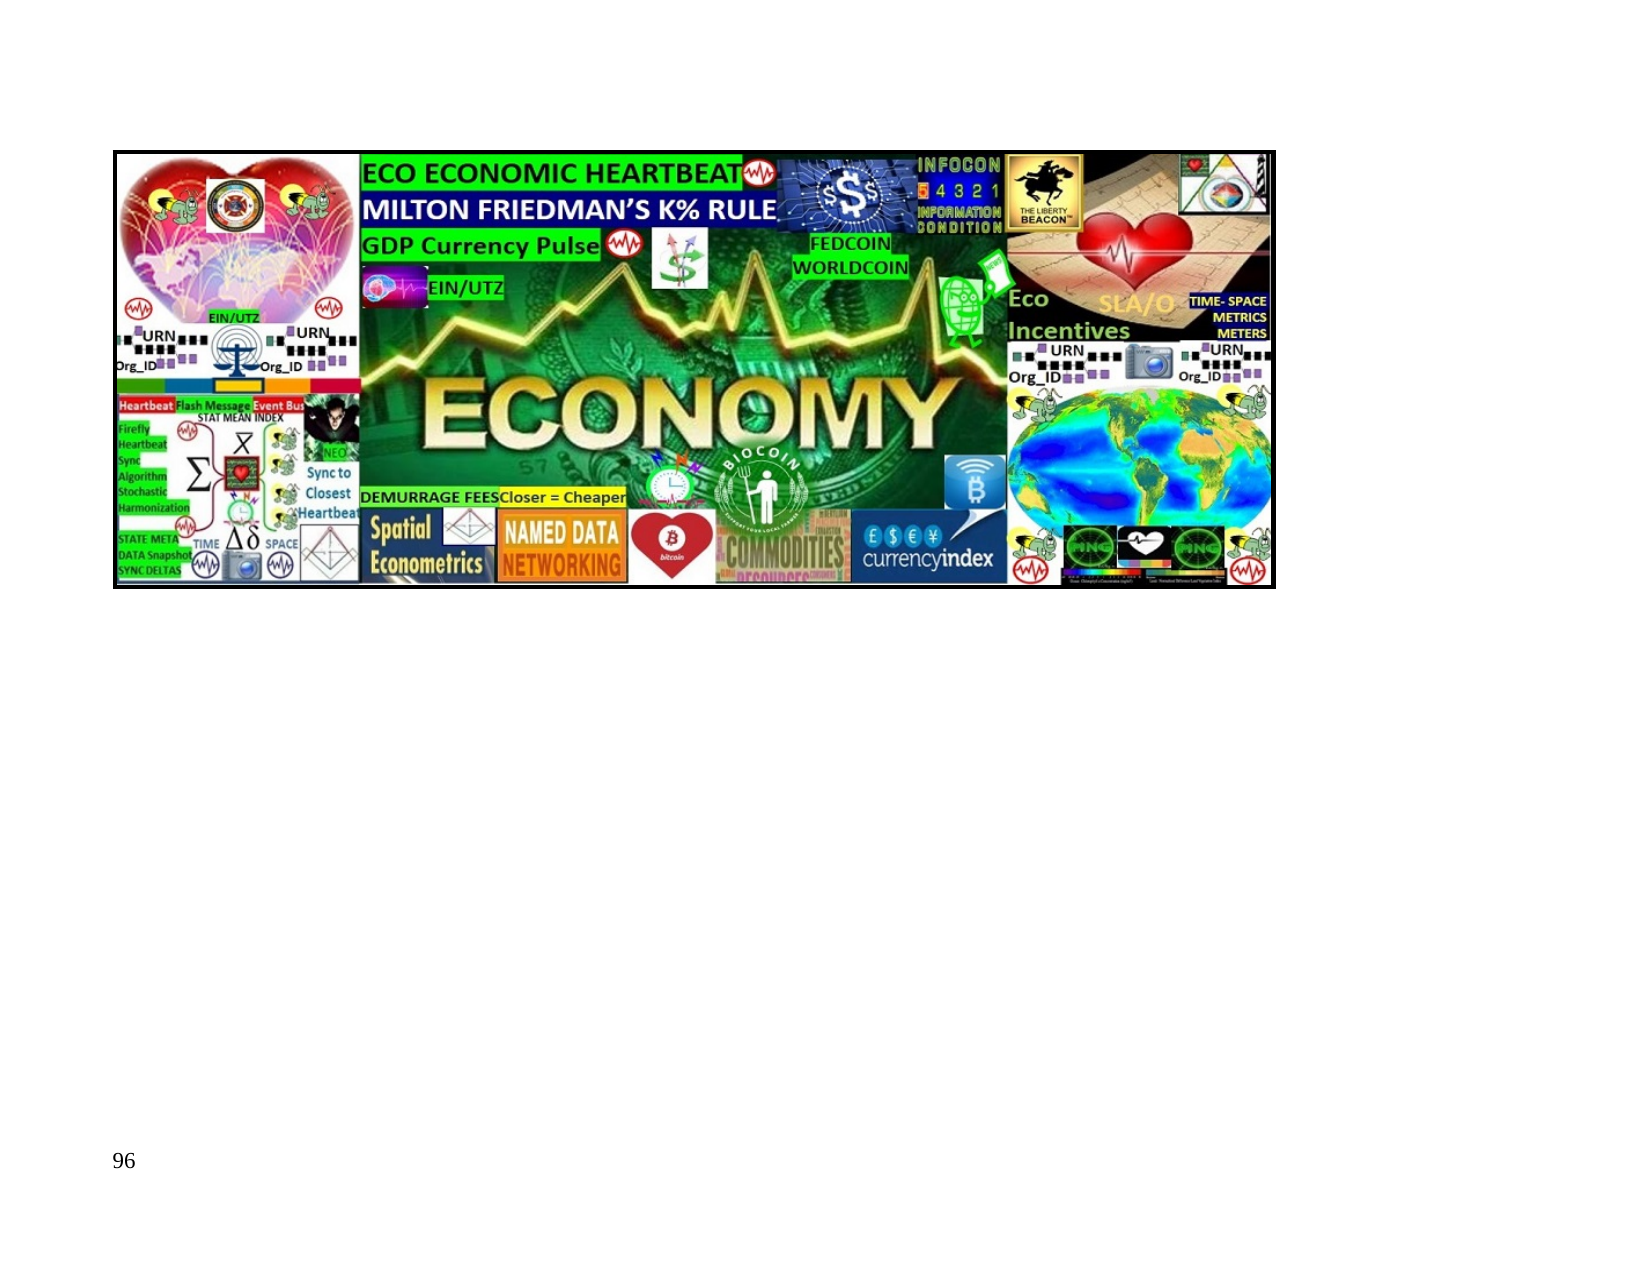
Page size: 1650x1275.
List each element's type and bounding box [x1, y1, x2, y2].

picture [117, 154, 1271, 585]
